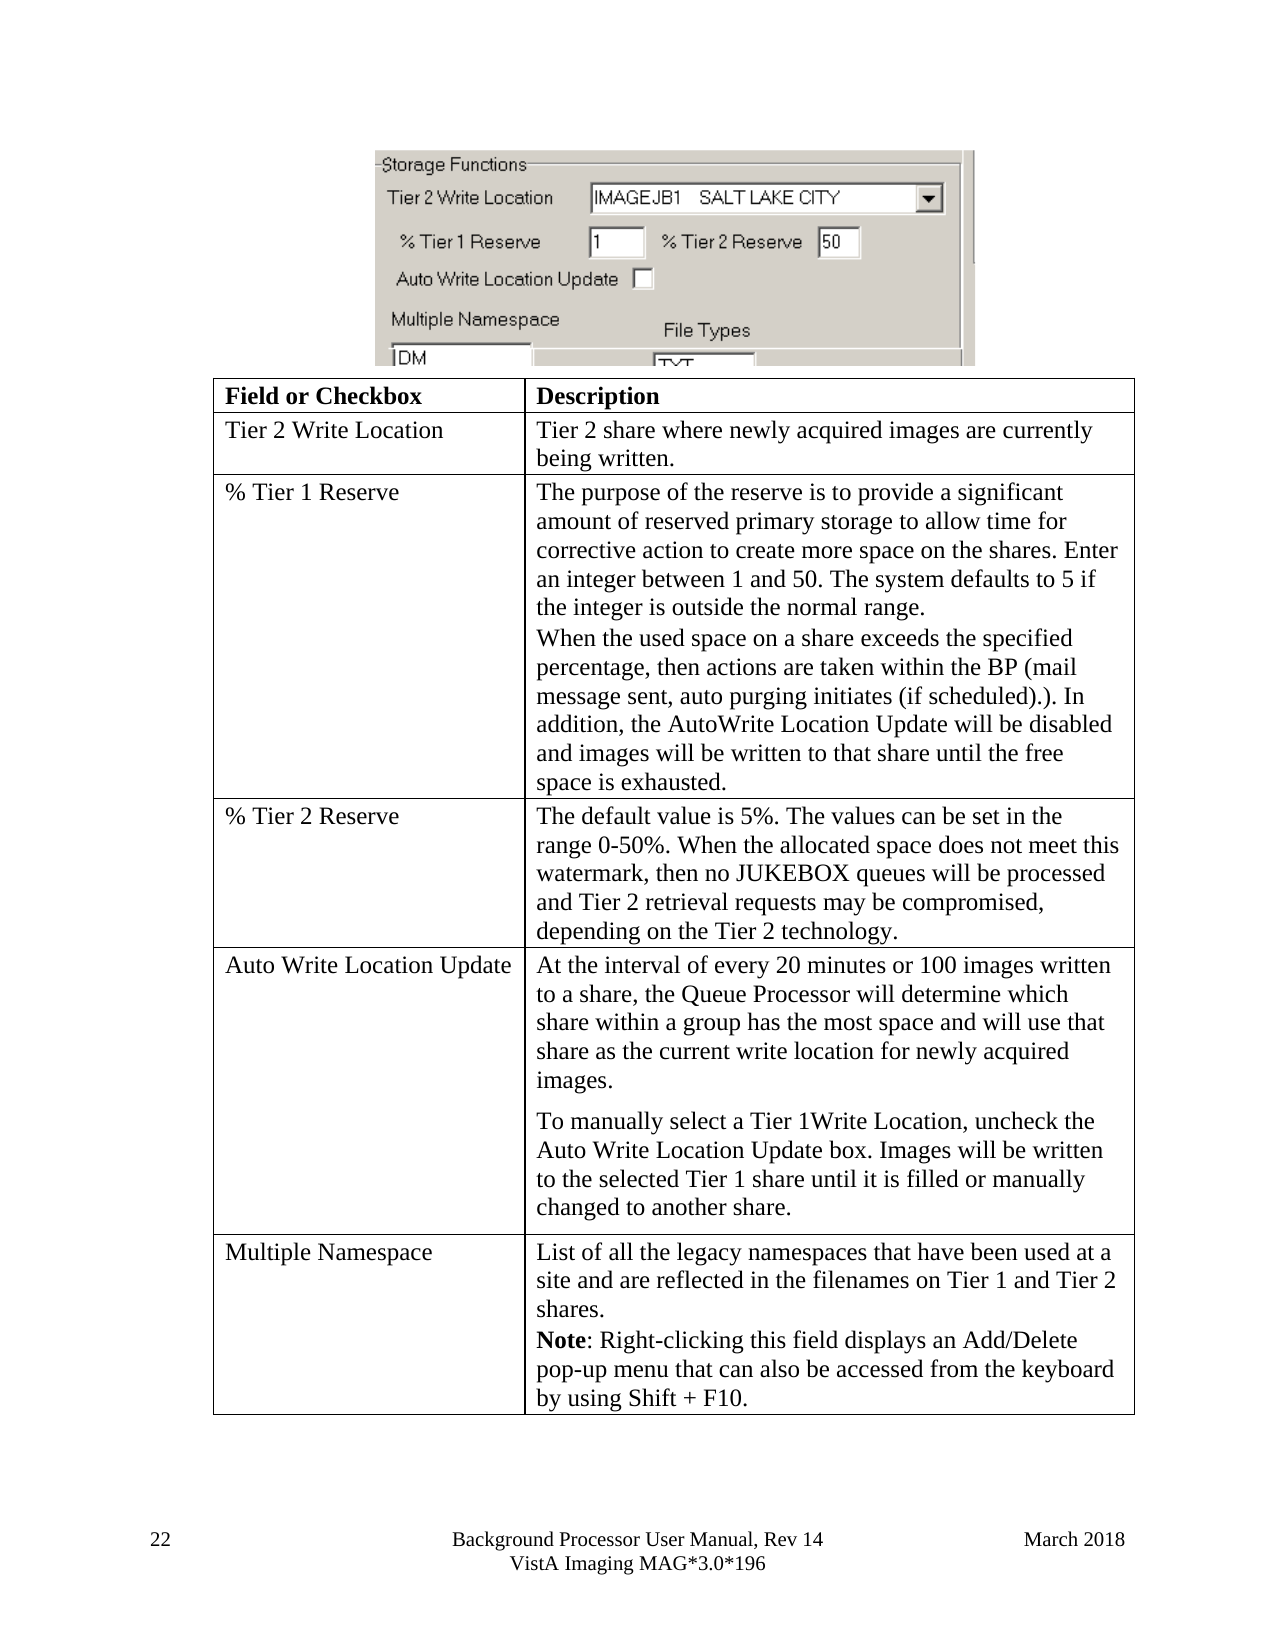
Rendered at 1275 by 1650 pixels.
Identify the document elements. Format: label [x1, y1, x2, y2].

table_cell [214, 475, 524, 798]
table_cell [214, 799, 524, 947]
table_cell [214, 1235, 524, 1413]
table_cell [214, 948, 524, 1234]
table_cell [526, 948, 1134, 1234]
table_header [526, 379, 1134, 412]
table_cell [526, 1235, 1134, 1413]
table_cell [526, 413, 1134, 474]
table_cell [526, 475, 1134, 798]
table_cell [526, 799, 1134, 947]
picture [375, 150, 976, 366]
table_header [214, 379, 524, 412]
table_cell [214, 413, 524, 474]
